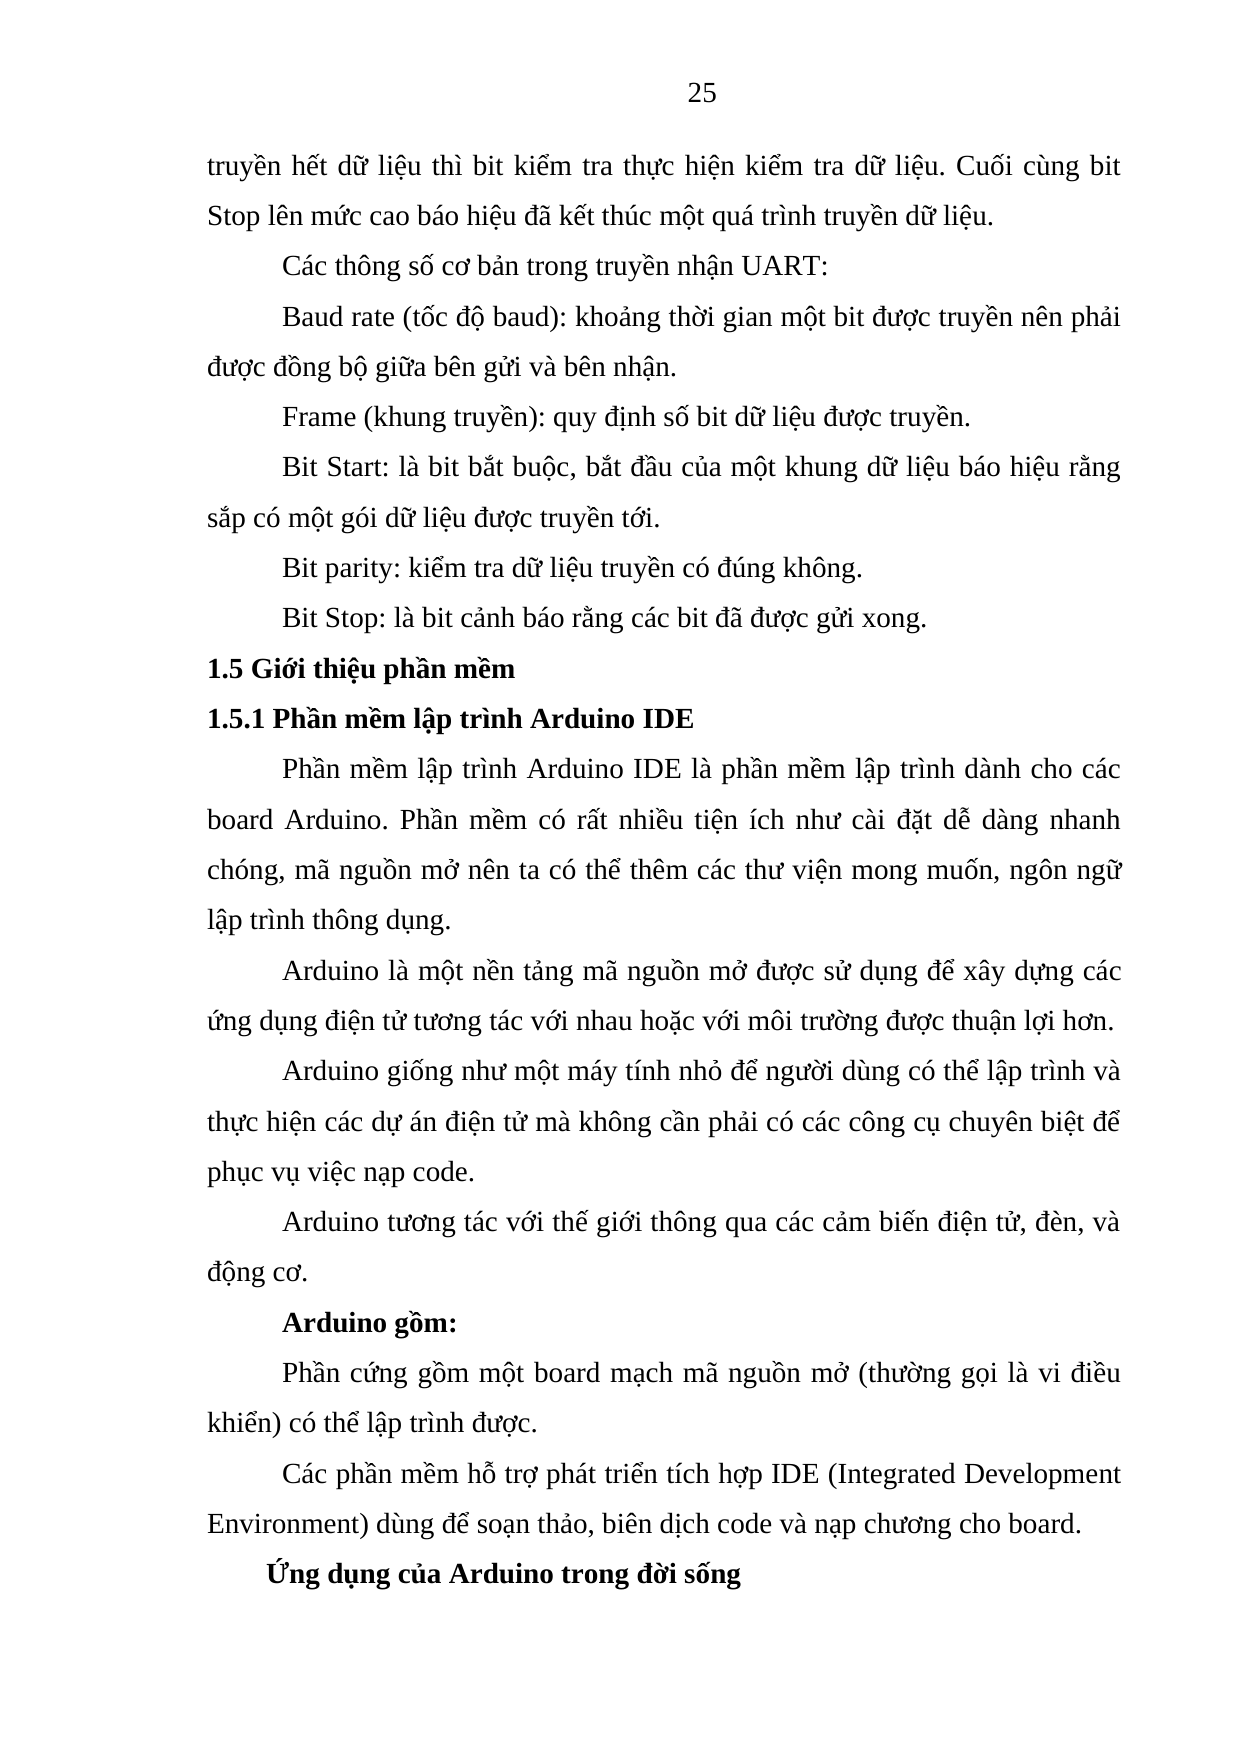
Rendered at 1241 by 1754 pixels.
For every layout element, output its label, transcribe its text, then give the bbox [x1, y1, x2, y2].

text Các thông số cơ bản trong truyền nhận UART: [207, 248, 1122, 282]
subtitle Giới thiệu phần mềm [207, 651, 1122, 684]
text Các phần mềm hỗ trợ phát triển tích hợp IDE (Integrated Development Environment) dùng để soạn thảo, biên dịch code và nạp chương cho board. [207, 1456, 1122, 1540]
text Bit Start: là bit bắt buộc, bắt đầu của một khung dữ liệu báo hiệu rằng sắp có một gói dữ liệu được truyền tới. [207, 449, 1122, 533]
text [207, 148, 1122, 232]
text Baud rate (tốc độ baud): khoảng thời gian một bit được truyền nên phải được đồng bộ giữa bên gửi và bên nhận. [207, 299, 1122, 382]
text Arduino giống như một máy tính nhỏ để người dùng có thể lập trình và thực hiện các dự án điện tử mà không cần phải có các công cụ chuyên biệt để phục vụ việc nạp code. [207, 1053, 1122, 1187]
subtitle Phần mềm lập trình Arduino IDE [207, 701, 1122, 735]
text Bit Stop: là bit cảnh báo rằng các bit đã được gửi xong. [207, 601, 1122, 634]
text Arduino là một nền tảng mã nguồn mở được sử dụng để xây dựng các ứng dụng điện tử tương tác với nhau hoặc với môi trường được thuận lợi hơn. [207, 953, 1122, 1037]
text Phần mềm lập trình Arduino IDE là phần mềm lập trình dành cho các board Arduino. Phần mềm có rất nhiều tiện ích như cài đặt dễ dàng nhanh chóng, mã nguồn mở nên ta có thể thêm các thư viện mong muốn, ngôn ngữ lập trình thông dụng. [207, 751, 1122, 936]
text Arduino gồm: [207, 1305, 1122, 1338]
text Bit parity: kiểm tra dữ liệu truyền có đúng không. [207, 550, 1122, 584]
text Ứng dụng của Arduino trong đời sống [207, 1556, 1122, 1590]
text Frame (khung truyền): quy định số bit dữ liệu được truyền. [207, 399, 1122, 433]
text Phần cứng gồm một board mạch mã nguồn mở (thường gọi là vi điều khiển) có thể lập trình được. [207, 1355, 1122, 1439]
text Arduino tương tác với thế giới thông qua các cảm biến điện tử, đèn, và động cơ. [207, 1204, 1122, 1288]
